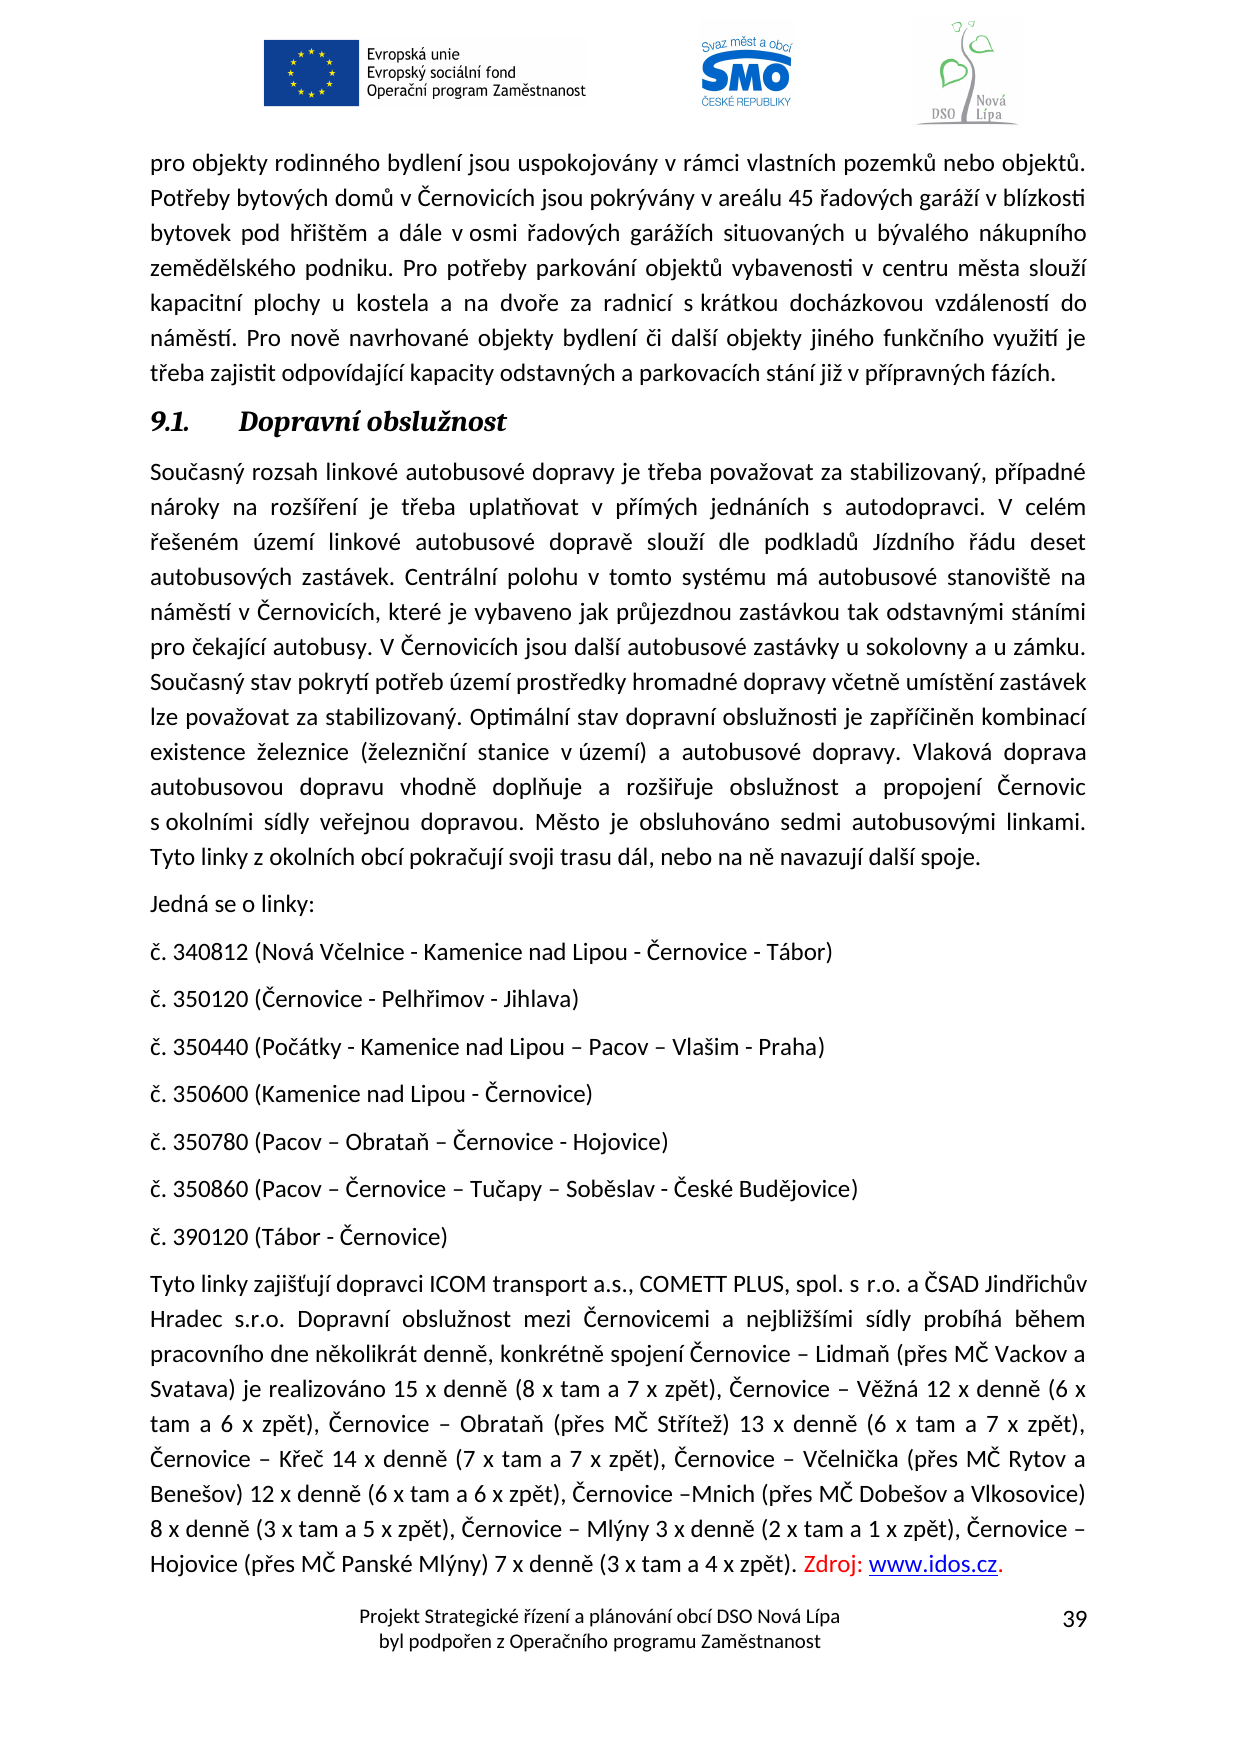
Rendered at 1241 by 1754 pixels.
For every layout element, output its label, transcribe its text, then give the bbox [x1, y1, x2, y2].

text č. 350440 (Počátky - Kamenice nad Lipou – Pacov – Vlašim - Praha) [150, 1031, 1087, 1062]
text č. 340812 (Nová Včelnice - Kamenice nad Lipou - Černovice - Tábor) [150, 936, 1087, 967]
text č. 350780 (Pacov – Obrataň – Černovice - Hojovice) [150, 1126, 1087, 1157]
text Současný rozsah linkové autobusové dopravy je třeba považovat za stabilizovaný, případné nároky na rozšíření je třeba uplatňovat v přímých jednáních s autodopravci. V celém řešeném území linkové autobusové dopravě slouží dle podkladů Jízdního řádu deset autobusových zastávek. Centrální polohu v tomto systému má autobusové stanoviště na náměstí v Černovicích, které je vybaveno jak průjezdnou zastávkou tak odstavnými stáními pro čekající autobusy. V Černovicích jsou další autobusové zastávky u sokolovny a u zámku. Současný stav pokrytí potřeb území prostředky hromadné dopravy včetně umístění zastávek lze považovat za stabilizovaný. Optimální stav dopravní obslužnosti je zapříčiněn kombinací existence železnice (železniční stanice v území) a autobusové dopravy. Vlaková doprava autobusovou dopravu vhodně doplňuje a rozšiřuje obslužnost a propojení Černovic s okolními sídly veřejnou dopravou. Město je obsluhováno sedmi autobusovými linkami. Tyto linky z okolních obcí pokračují svoji trasu dál, nebo na ně navazují další spoje. [150, 456, 1087, 872]
text Tyto linky zajišťují dopravci ICOM transport a.s., COMETT PLUS, spol. s r.o. a ČSAD Jindřichův Hradec s.r.o. Dopravní obslužnost mezi Černovicemi a nejbližšími sídly probíhá během pracovního dne několikrát denně, konkrétně spojení Černovice – Lidmaň (přes MČ Vackov a Svatava) je realizováno 15 x denně (8 x tam a 7 x zpět), Černovice – Věžná 12 x denně (6 x tam a 6 x zpět), Černovice – Obrataň (přes MČ Střítež) 13 x denně (6 x tam a 7 x zpět), Černovice – Křeč 14 x denně (7 x tam a 7 x zpět), Černovice – Včelnička (přes MČ Rytov a Benešov) 12 x denně (6 x tam a 6 x zpět), Černovice –Mnich (přes MČ Dobešov a Vlkosovice) 8 x denně (3 x tam a 5 x zpět), Černovice – Mlýny 3 x denně (2 x tam a 1 x zpět), Černovice – Hojovice (přes MČ Panské Mlýny) 7 x denně (3 x tam a 4 x zpět). Zdroj: www.idos.cz. [150, 1268, 1087, 1579]
text č. 350120 (Černovice - Pelhřimov - Jihlava) [150, 983, 1087, 1014]
picture [699, 18, 795, 108]
picture [912, 16, 1023, 129]
text Jedná se o linky: [150, 888, 1087, 919]
subtitle Dopravní obslužnost [150, 405, 1087, 438]
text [150, 147, 1087, 388]
picture [262, 38, 586, 108]
text č. 350600 (Kamenice nad Lipou - Černovice) [150, 1078, 1087, 1109]
text č. 390120 (Tábor - Černovice) [150, 1221, 1087, 1252]
text č. 350860 (Pacov – Černovice – Tučapy – Soběslav - České Budějovice) [150, 1173, 1087, 1204]
